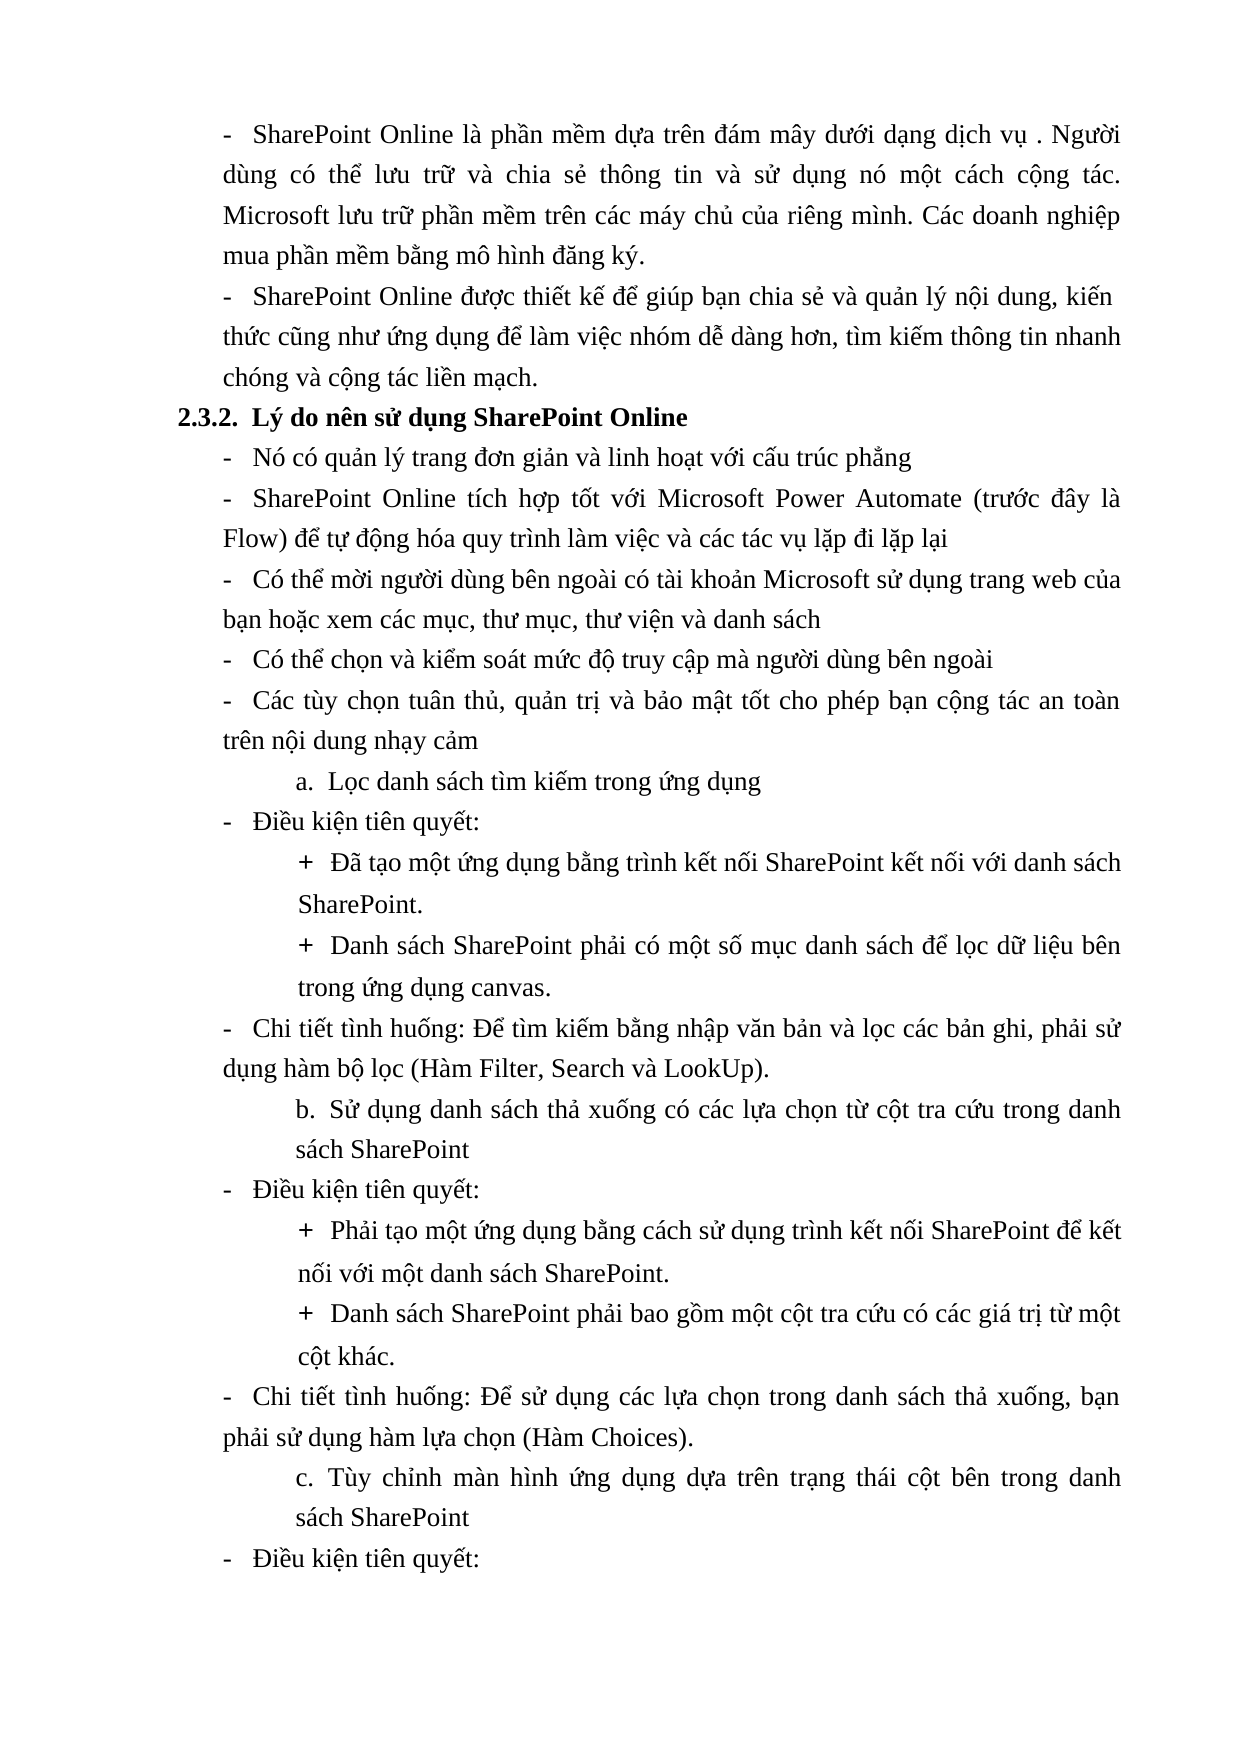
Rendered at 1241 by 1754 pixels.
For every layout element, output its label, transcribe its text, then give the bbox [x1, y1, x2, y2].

list Lọc danh sách tìm kiếm trong ứng dụng [295, 765, 1122, 796]
list Các tùy chọn tuân thủ, quản trị và bảo mật tốt cho phép bạn cộng tác an toàn trên nội dung nhạy cảm [223, 684, 1122, 756]
list SharePoint Online tích hợp tốt với Microsoft Power Automate (trước đây là Flow) để tự động hóa quy trình làm việc và các tác vụ lặp đi lặp lại [223, 482, 1122, 553]
list Tùy chỉnh màn hình ứng dụng dựa trên trạng thái cột bên trong danh sách SharePoint [295, 1461, 1122, 1533]
list Điều kiện tiên quyết: [223, 1542, 1122, 1573]
list Điều kiện tiên quyết: [223, 805, 1122, 836]
list Có thể mời người dùng bên ngoài có tài khoản Microsoft sử dụng trang web của bạn hoặc xem các mục, thư mục, thư viện và danh sách [223, 563, 1122, 634]
list Chi tiết tình huống: Để sử dụng các lựa chọn trong danh sách thả xuống, bạn phải sử dụng hàm lựa chọn (Hàm Choices). [223, 1380, 1122, 1452]
list Có thể chọn và kiểm soát mức độ truy cập mà người dùng bên ngoài [223, 643, 1122, 675]
list Danh sách SharePoint phải có một số mục danh sách để lọc dữ liệu bên trong ứng dụng canvas. [298, 929, 1122, 1003]
list Danh sách SharePoint phải bao gồm một cột tra cứu có các giá trị từ một cột khác. [298, 1297, 1122, 1371]
list Lý do nên sử dụng SharePoint Online [177, 401, 1122, 432]
list Phải tạo một ứng dụng bằng cách sử dụng trình kết nối SharePoint để kết nối với một danh sách SharePoint. [298, 1214, 1122, 1288]
list Sử dụng danh sách thả xuống có các lựa chọn từ cột tra cứu trong danh sách SharePoint [295, 1093, 1122, 1164]
list Đã tạo một ứng dụng bằng trình kết nối SharePoint kết nối với danh sách SharePoint. [298, 846, 1122, 919]
list SharePoint Online là phần mềm dựa trên đám mây dưới dạng dịch vụ . Người dùng có thể lưu trữ và chia sẻ thông tin và sử dụng nó một cách cộng tác. Microsoft lưu trữ phần mềm trên các máy chủ của riêng mình. Các doanh nghiệp mua phần mềm bằng mô hình đăng ký. [223, 118, 1122, 271]
list SharePoint Online được thiết kế để giúp bạn chia sẻ và quản lý nội dung, kiến ​​thức cũng như ứng dụng để làm việc nhóm dễ dàng hơn, tìm kiếm thông tin nhanh chóng và cộng tác liền mạch. [223, 280, 1122, 392]
list Nó có quản lý trang đơn giản và linh hoạt với cấu trúc phẳng [223, 441, 1122, 473]
list Chi tiết tình huống: Để tìm kiếm bằng nhập văn bản và lọc các bản ghi, phải sử dụng hàm bộ lọc (Hàm Filter, Search và LookUp). [223, 1012, 1122, 1083]
list Điều kiện tiên quyết: [223, 1173, 1122, 1205]
